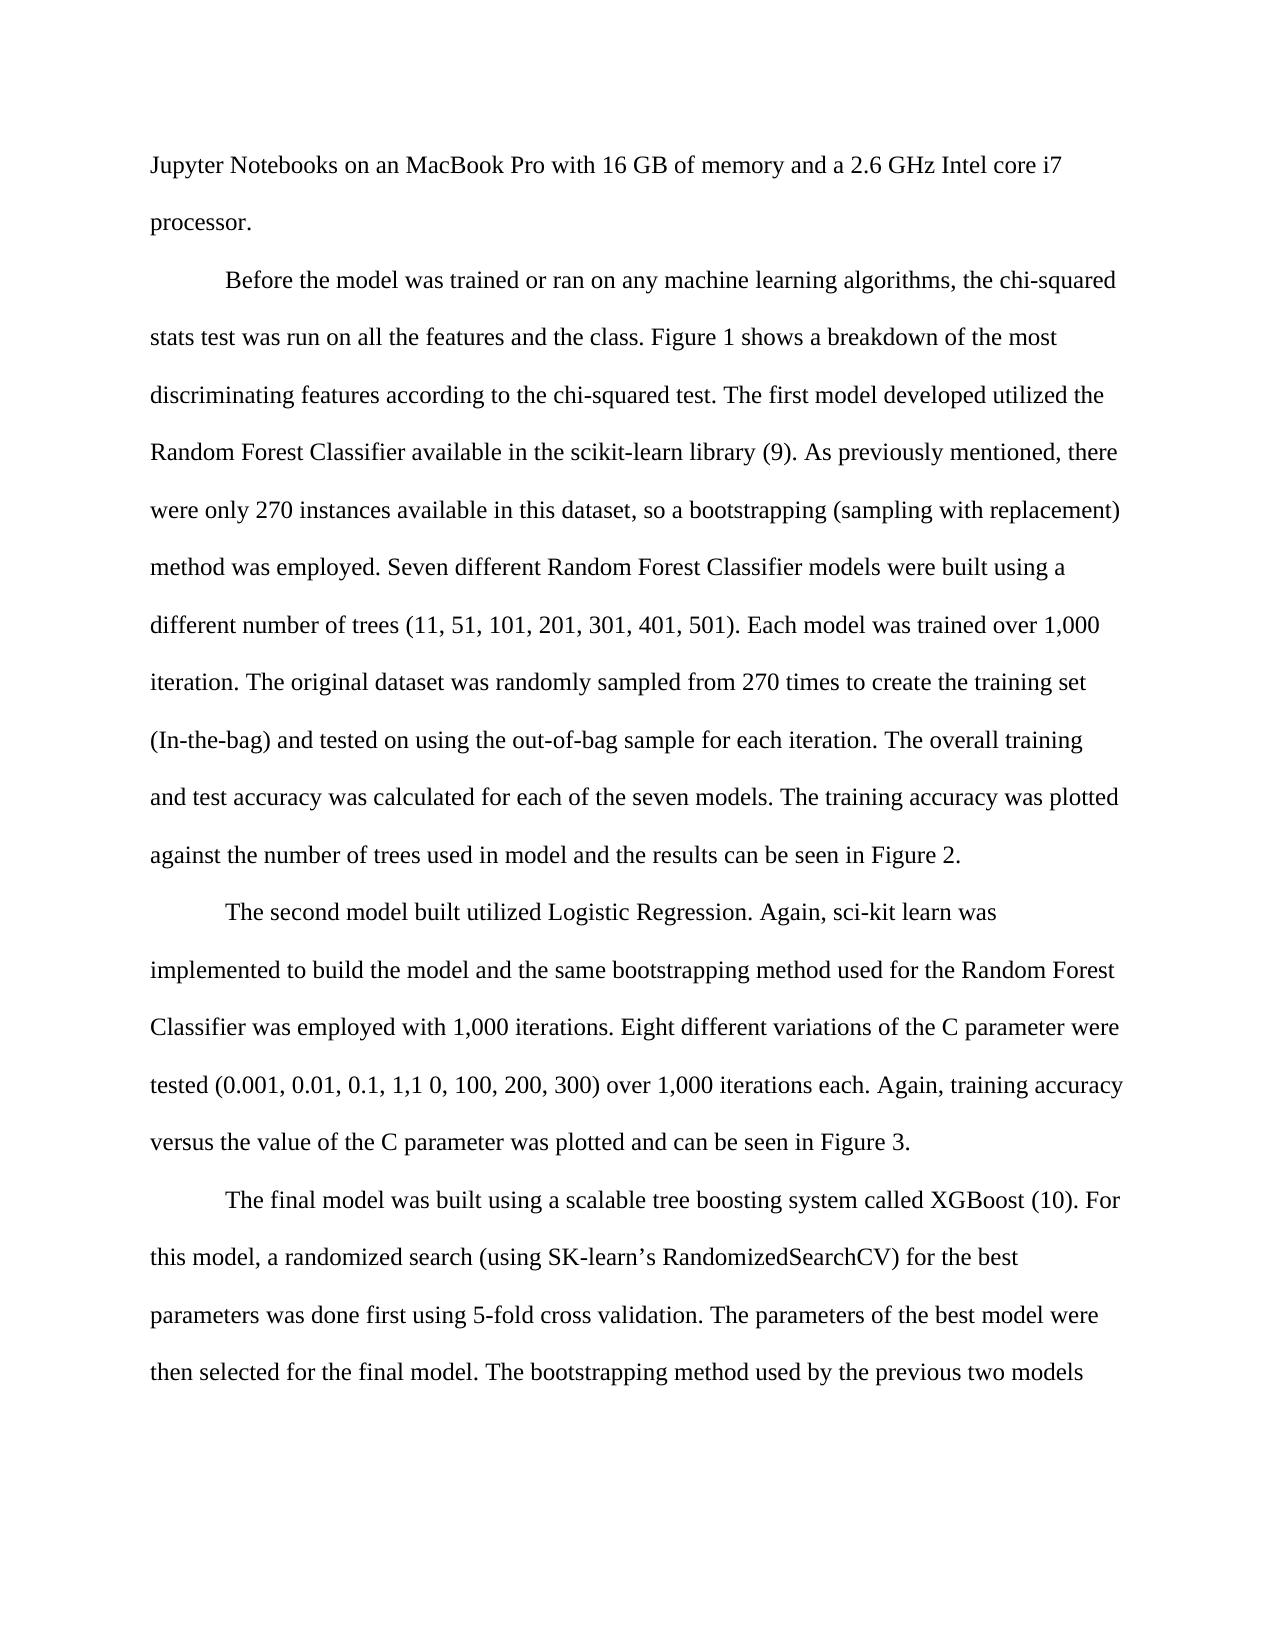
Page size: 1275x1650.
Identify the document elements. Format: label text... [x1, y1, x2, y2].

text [150, 1185, 1125, 1386]
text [150, 150, 1125, 236]
text Before the model was trained or ran on any machine learning algorithms, the chi-squared stats test was run on all the features and the class. Figure 1 shows a breakdown of the most discriminating features according to the chi-squared test. The first model developed utilized the Random Forest Classifier available in the scikit-learn library (9). As previously mentioned, there were only 270 instances available in this dataset, so a bootstrapping (sampling with replacement) method was employed. Seven different Random Forest Classifier models were built using a different number of trees (11, 51, 101, 201, 301, 401, 501). Each model was trained over 1,000 iteration. The original dataset was randomly sampled from 270 times to create the training set (In-the-bag) and tested on using the out-of-bag sample for each iteration. The overall training and test accuracy was calculated for each of the seven models. The training accuracy was plotted against the number of trees used in model and the results can be seen in Figure 2. [150, 265, 1125, 869]
text The second model built utilized Logistic Regression. Again, sci-kit learn was implemented to build the model and the same bootstrapping method used for the Random Forest Classifier was employed with 1,000 iterations. Eight different variations of the C parameter were tested (0.001, 0.01, 0.1, 1,1 0, 100, 200, 300) over 1,000 iterations each. Again, training accuracy versus the value of the C parameter was plotted and can be seen in Figure 3. [150, 897, 1125, 1156]
